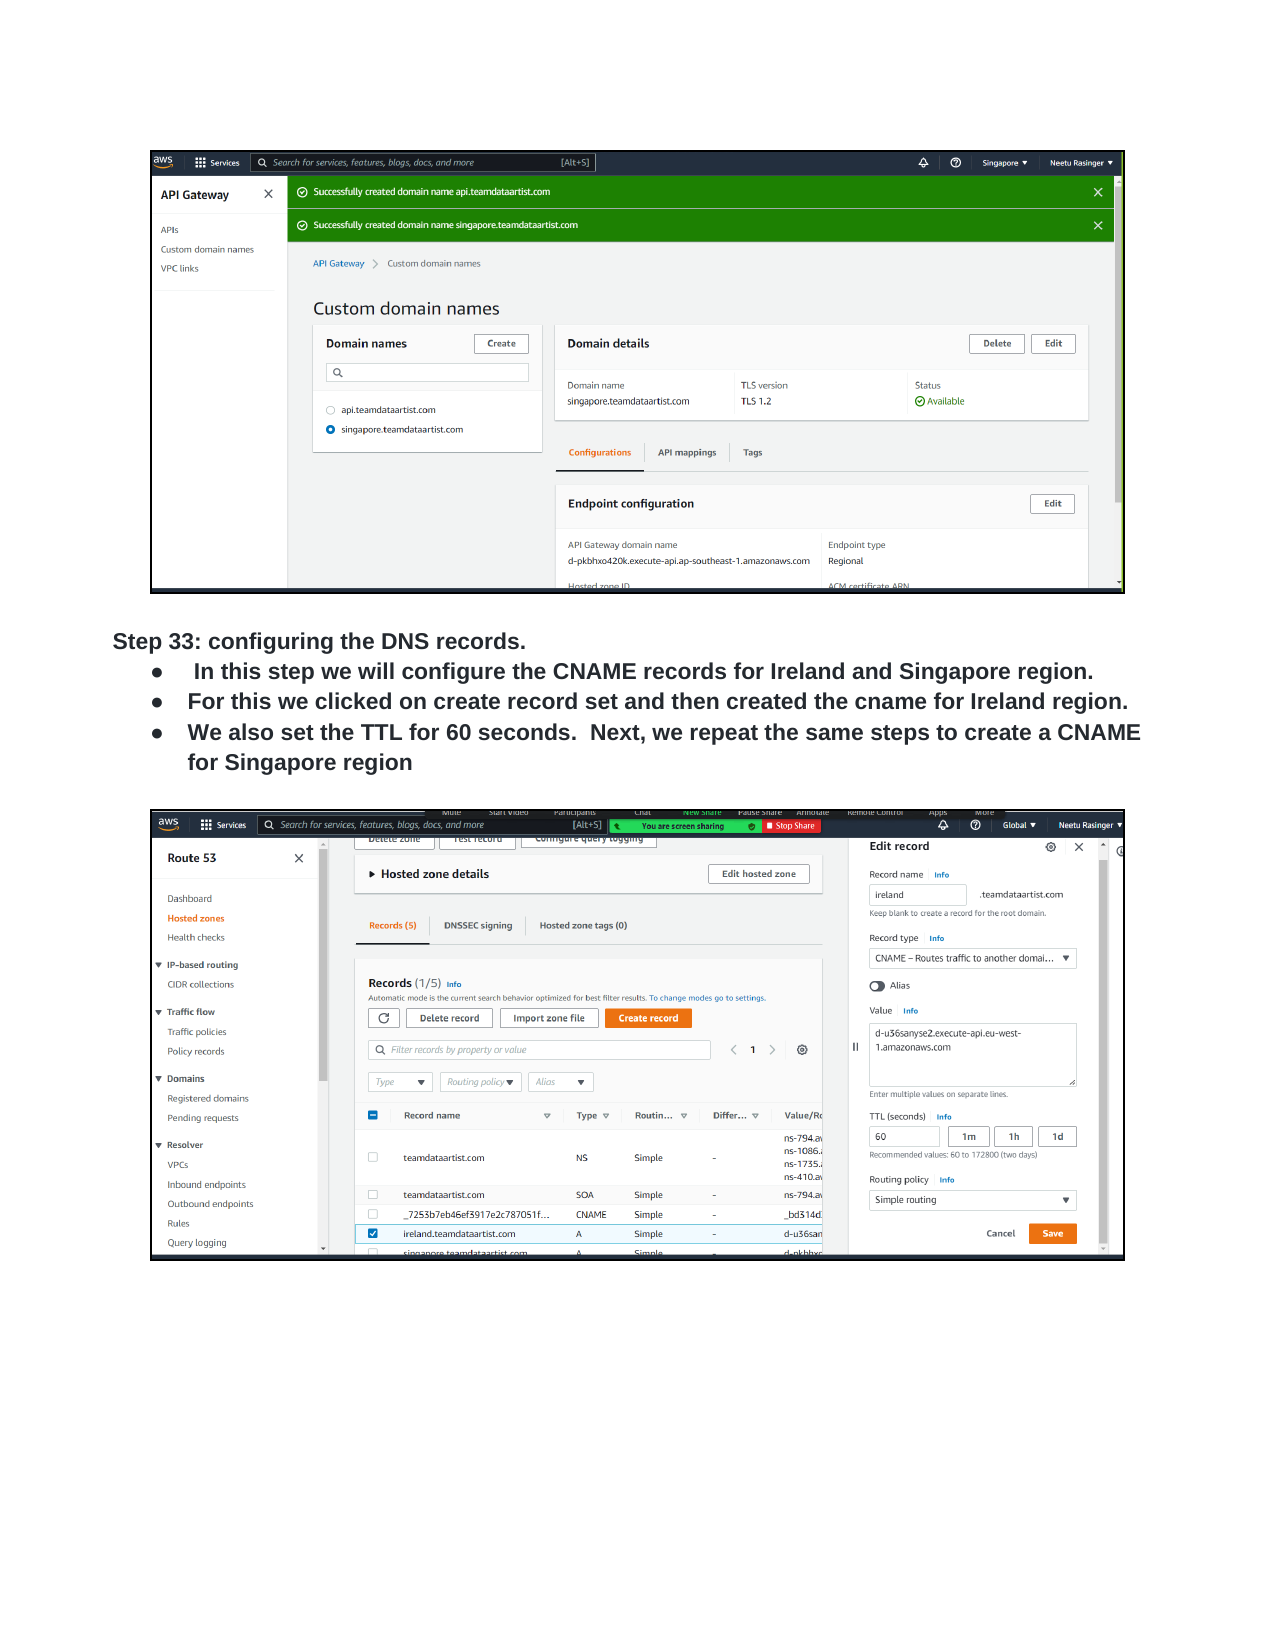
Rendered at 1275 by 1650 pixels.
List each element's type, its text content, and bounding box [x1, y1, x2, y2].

text Step 33: configuring the DNS records. [112, 628, 1162, 654]
picture [152, 811, 1123, 1259]
list In this step we will configure the CNAME records for Ireland and Singapore region. [150, 658, 1162, 684]
list For this we clicked on create record set and then created the cname for Ireland region. [150, 688, 1162, 714]
picture [152, 152, 1123, 592]
list We also set the TTL for 60 seconds. Next, we repeat the same steps to create a CNAME for Singapore region [150, 718, 1162, 775]
